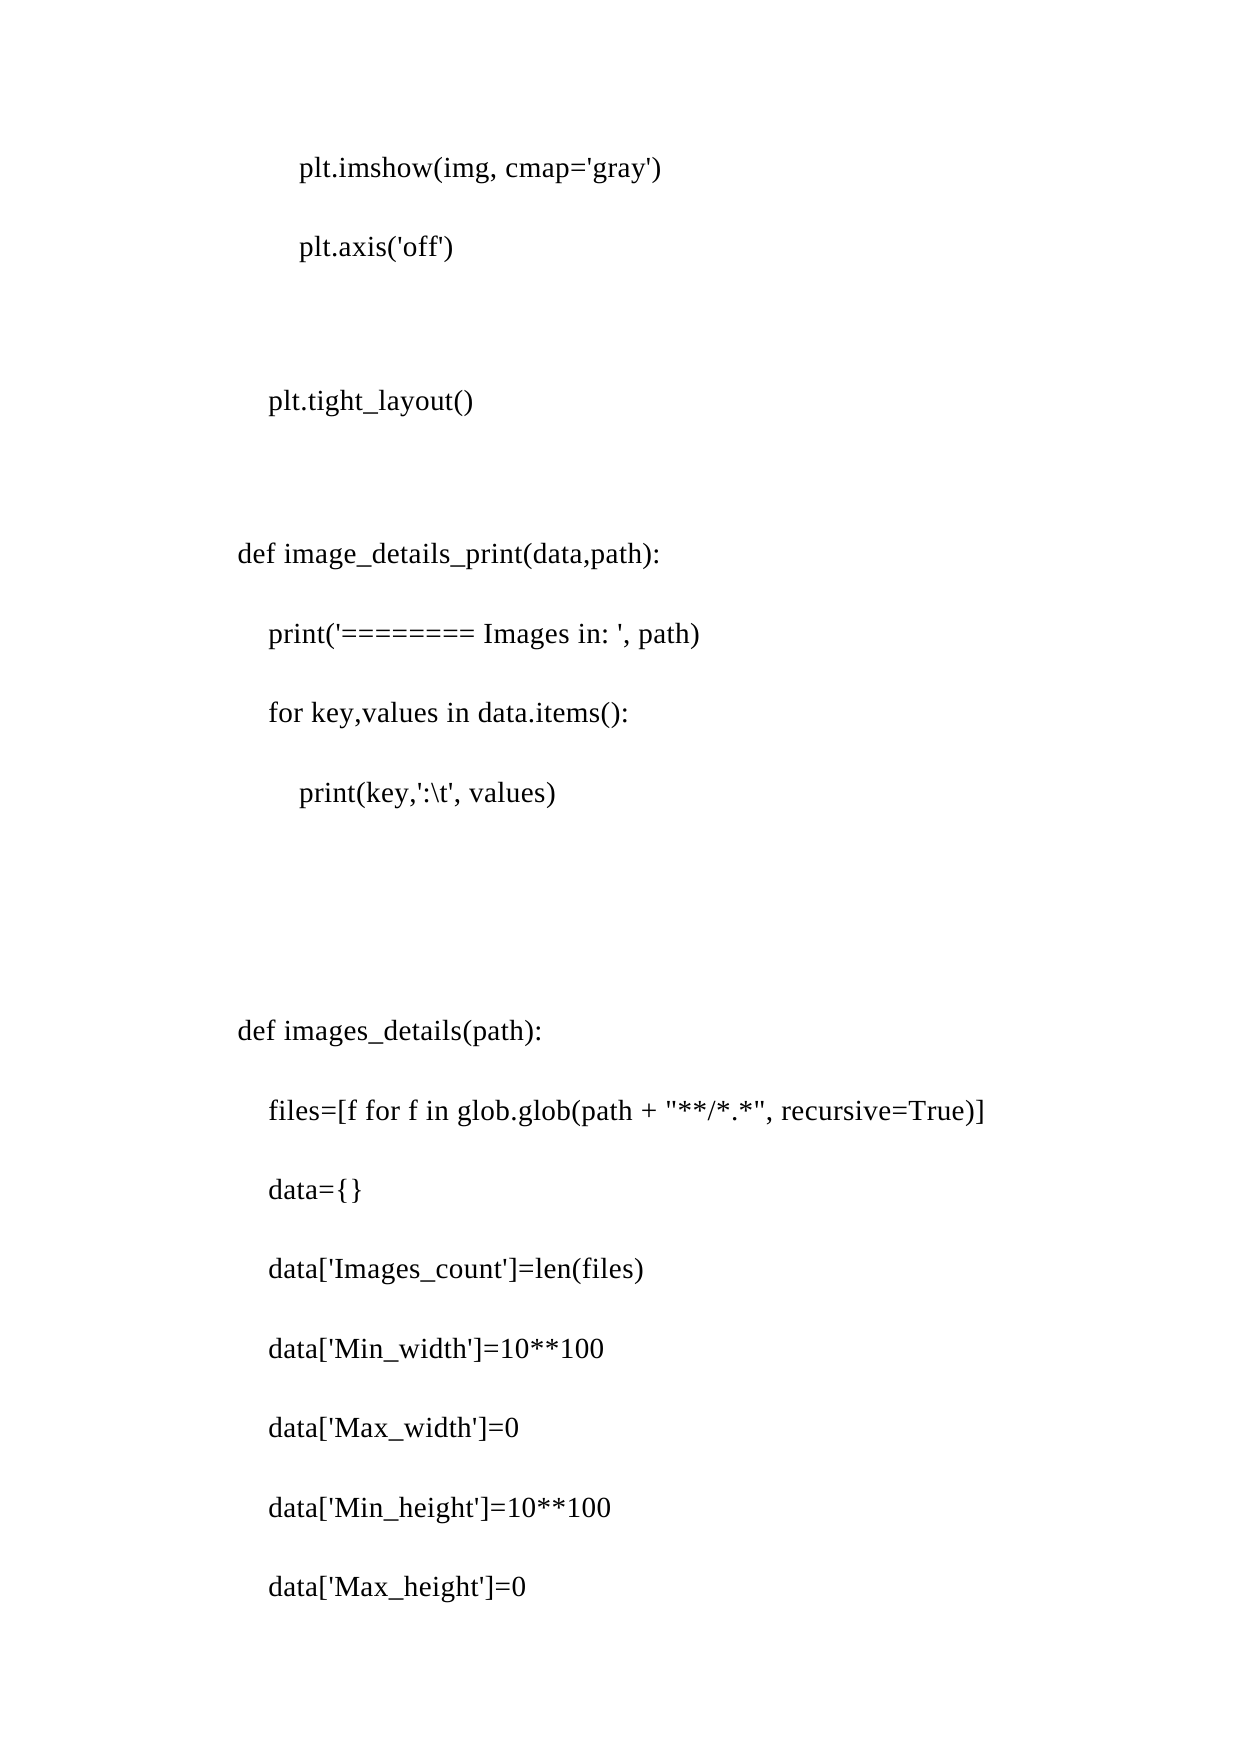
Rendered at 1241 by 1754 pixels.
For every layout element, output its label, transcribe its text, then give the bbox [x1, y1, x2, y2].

text plt.tight_layout() [237, 383, 1090, 416]
text print('======== Images in: ', path) [237, 616, 1090, 649]
text data['Min_width']=10**100 [237, 1331, 1090, 1365]
text data['Images_count']=len(files) [237, 1252, 1090, 1285]
text data={} [237, 1172, 1090, 1206]
text files=[f for f in glob.glob(path + "**/*.*", recursive=True)] [237, 1093, 1090, 1126]
text plt.axis('off') [237, 229, 1090, 263]
text def image_details_print(data,path): [237, 536, 1090, 570]
text data['Max_width']=0 [237, 1411, 1090, 1444]
text def images_details(path): [237, 1013, 1090, 1047]
text for key,values in data.items(): [237, 695, 1090, 729]
text plt.imshow(img, cmap='gray') [237, 150, 1090, 183]
text print(key,':\t', values) [237, 775, 1090, 808]
text data['Max_height']=0 [237, 1569, 1090, 1603]
text data['Min_height']=10**100 [237, 1490, 1090, 1524]
